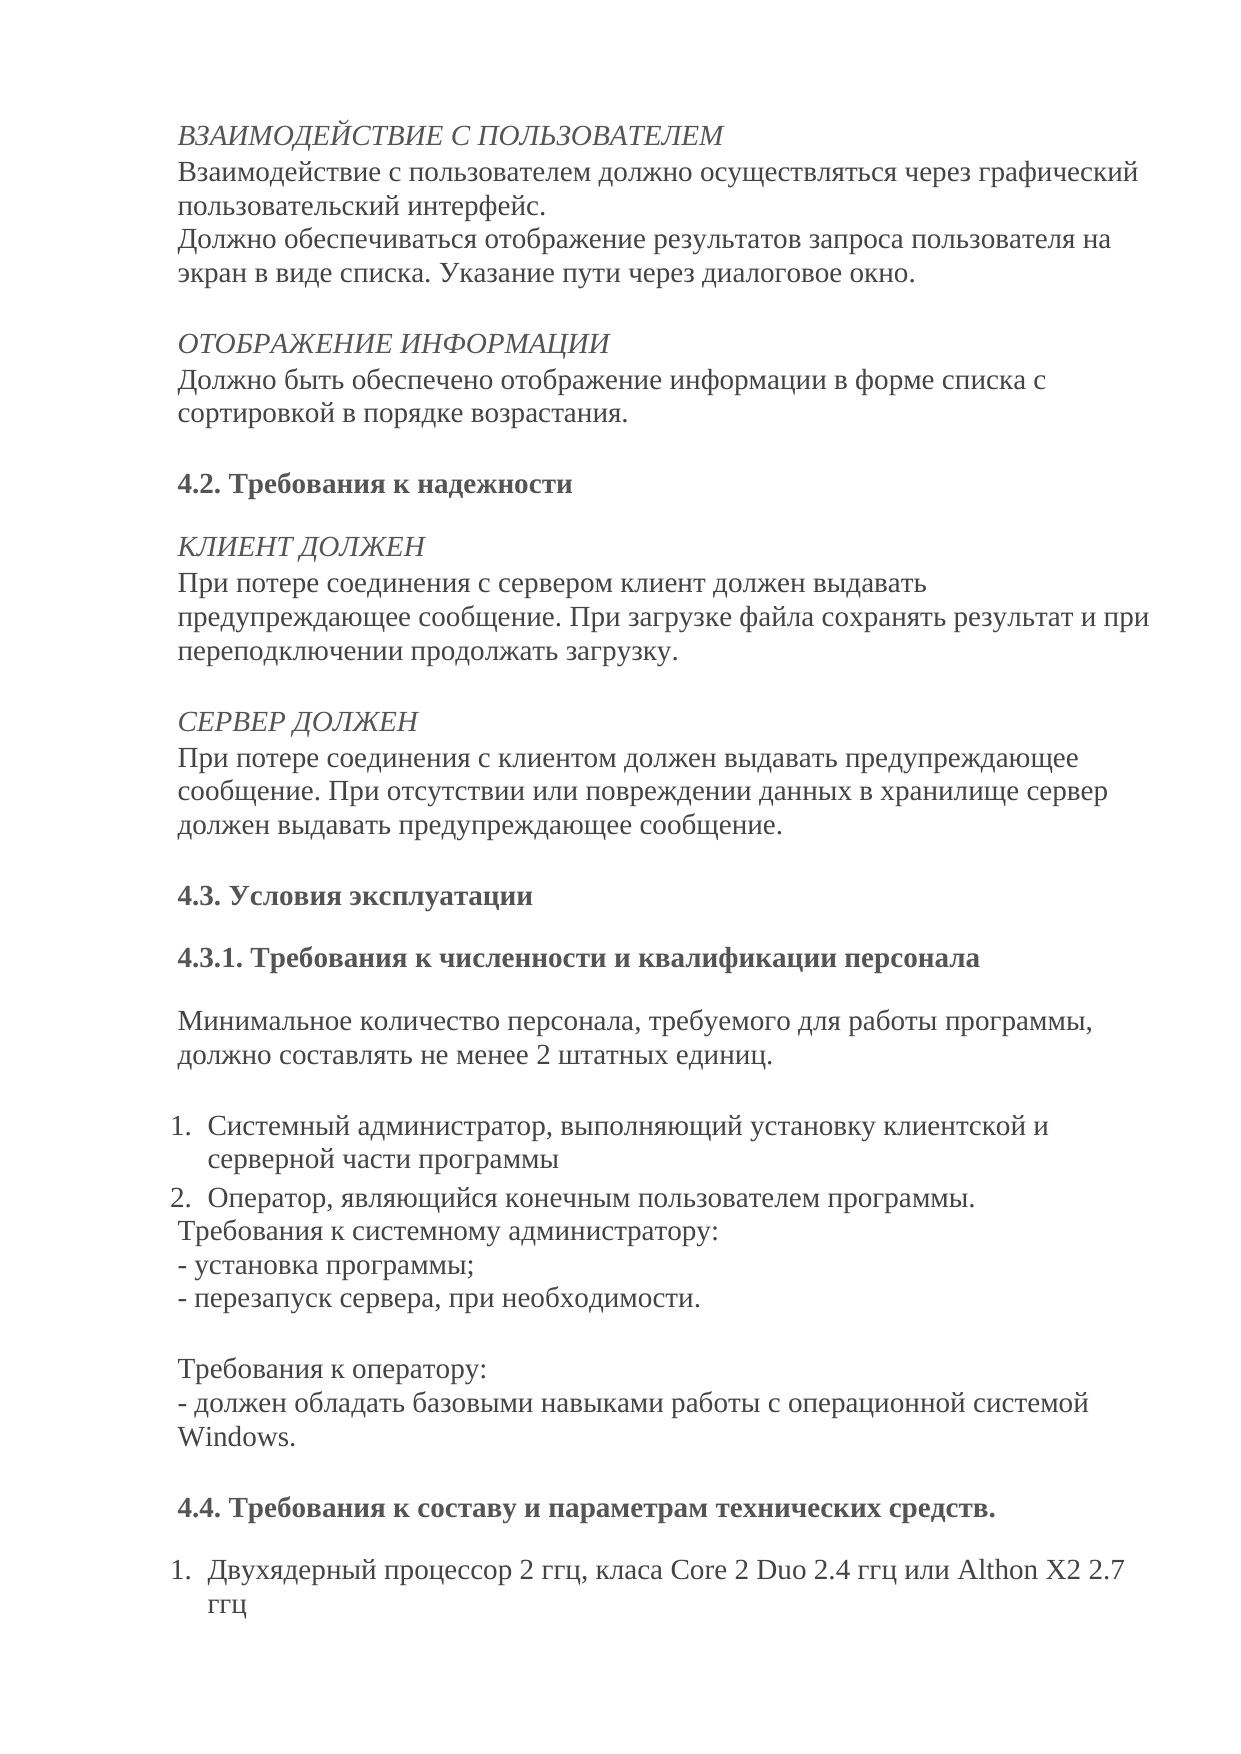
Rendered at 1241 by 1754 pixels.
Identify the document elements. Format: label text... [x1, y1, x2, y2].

subtitle СЕРВЕР ДОЛЖЕН [177, 704, 1152, 737]
subtitle КЛИЕНТ ДОЛЖЕН [177, 529, 1152, 563]
text Требования к оператору: - должен обладать базовыми навыками работы с операционной системой Windows. [177, 1352, 1152, 1452]
subtitle ОТОБРАЖЕНИЕ ИНФОРМАЦИИ [177, 326, 1152, 359]
text При потере соединения с сервером клиент должен выдавать предупреждающее сообщение. При загрузке файла сохранять результат и при переподключении продолжать загрузку. [177, 566, 1152, 666]
list Системный администратор, выполняющий установку клиентской и серверной части программы [170, 1108, 1152, 1175]
list Оператор, являющийся конечным пользователем программы. [170, 1180, 1152, 1213]
text При потере соединения с клиентом должен выдавать предупреждающее сообщение. При отсутствии или повреждении данных в хранилище сервер должен выдавать предупреждающее сообщение. [177, 740, 1152, 840]
text Требования к системному администратору: - установка программы; - перезапуск сервера, при необходимости. [177, 1213, 1152, 1314]
subtitle 4.4. Требования к составу и параметрам технических средств. [177, 1490, 1152, 1523]
text Минимальное количество персонала, требуемого для работы программы, должно составлять не менее 2 штатных единиц. [177, 1003, 1152, 1070]
text Взаимодействие с пользователем должно осуществляться через графический пользовательский интерфейс. Должно обеспечиваться отображение результатов запроса пользователя на экран в виде списка. Указание пути через диалоговое окно. [177, 154, 1152, 288]
subtitle 4.3.1. Требования к численности и квалификации персонала [177, 941, 1152, 974]
subtitle 4.2. Требования к надежности [177, 467, 1152, 500]
subtitle ВЗАИМОДЕЙСТВИЕ С ПОЛЬЗОВАТЕЛЕМ [177, 118, 1152, 152]
subtitle 4.3. Условия эксплуатации [177, 878, 1152, 911]
list Двухядерный процессор 2 ггц, класа Core 2 Duo 2.4 ггц или Althon X2 2.7 ггц [170, 1552, 1152, 1619]
text Должно быть обеспечено отображение информации в форме списка с сортировкой в порядке возрастания. [177, 362, 1152, 429]
